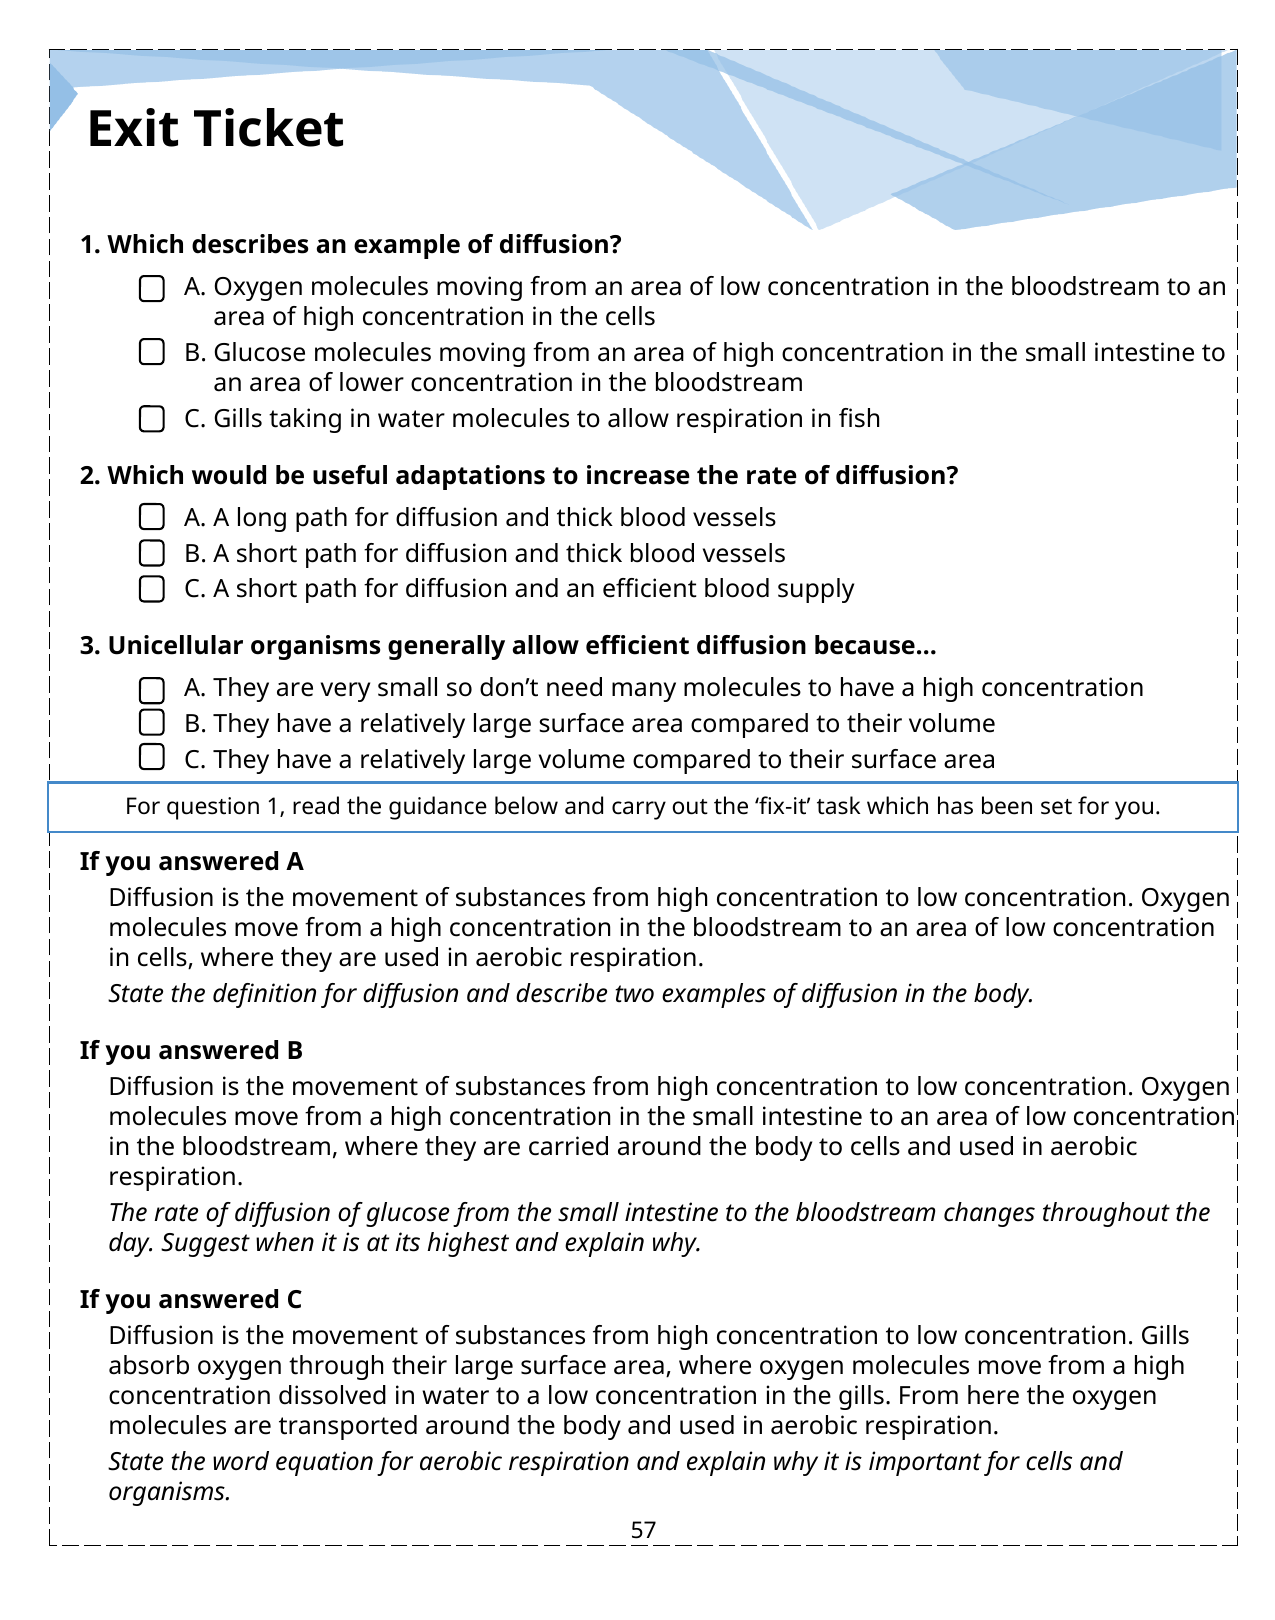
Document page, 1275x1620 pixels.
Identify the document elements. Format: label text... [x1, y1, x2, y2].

text A. Oxygen molecules moving from an area of low concentration in the bloodstream to an area of high concentration in the cells [108, 272, 1237, 332]
text C. They have a relatively large volume compared to their surface area [108, 744, 1237, 774]
text C. Gills taking in water molecules to allow respiration in fish [108, 403, 1237, 433]
text B. A short path for diffusion and thick blood vessels [108, 538, 1237, 568]
text If you answered B [79, 1036, 1237, 1066]
text State the definition for diffusion and describe two examples of diffusion in the body. [108, 979, 1237, 1009]
text State the word equation for aerobic respiration and explain why it is important for cells and organisms. [108, 1446, 1237, 1506]
text Diffusion is the movement of substances from high concentration to low concentration. Oxygen molecules move from a high concentration in the small intestine to an area of low concentration in the bloodstream, where they are carried around the body to cells and used in aerobic respiration. [108, 1071, 1237, 1191]
picture [49, 50, 1237, 230]
text If you answered A [79, 833, 1237, 877]
text B. They have a relatively large surface area compared to their volume [108, 708, 1237, 738]
text 1. Which describes an example of diffusion? [79, 230, 1237, 260]
text C. A short path for diffusion and an efficient blood supply [108, 574, 1237, 604]
text Diffusion is the movement of substances from high concentration to low concentration. Oxygen molecules move from a high concentration in the bloodstream to an area of low concentration in cells, where they are used in aerobic respiration. [108, 883, 1237, 973]
text 3. Unicellular organisms generally allow efficient diffusion because… [79, 631, 1237, 661]
text Diffusion is the movement of substances from high concentration to low concentration. Gills absorb oxygen through their large surface area, where oxygen molecules move from a high concentration dissolved in water to a low concentration in the gills. From here the oxygen molecules are transported around the body and used in aerobic respiration. [108, 1320, 1237, 1440]
text If you answered C [79, 1284, 1237, 1314]
text A. A long path for diffusion and thick blood vessels [108, 502, 1237, 532]
text 2. Which would be useful adaptations to increase the rate of diffusion? [79, 460, 1237, 490]
text The rate of diffusion of glucose from the small intestine to the bloodstream changes throughout the day. Suggest when it is at its highest and explain why. [108, 1197, 1237, 1257]
text A. They are very small so don’t need many molecules to have a high concentration [108, 672, 1237, 702]
text B. Glucose molecules moving from an area of high concentration in the small intestine to an area of lower concentration in the bloodstream [108, 338, 1237, 398]
